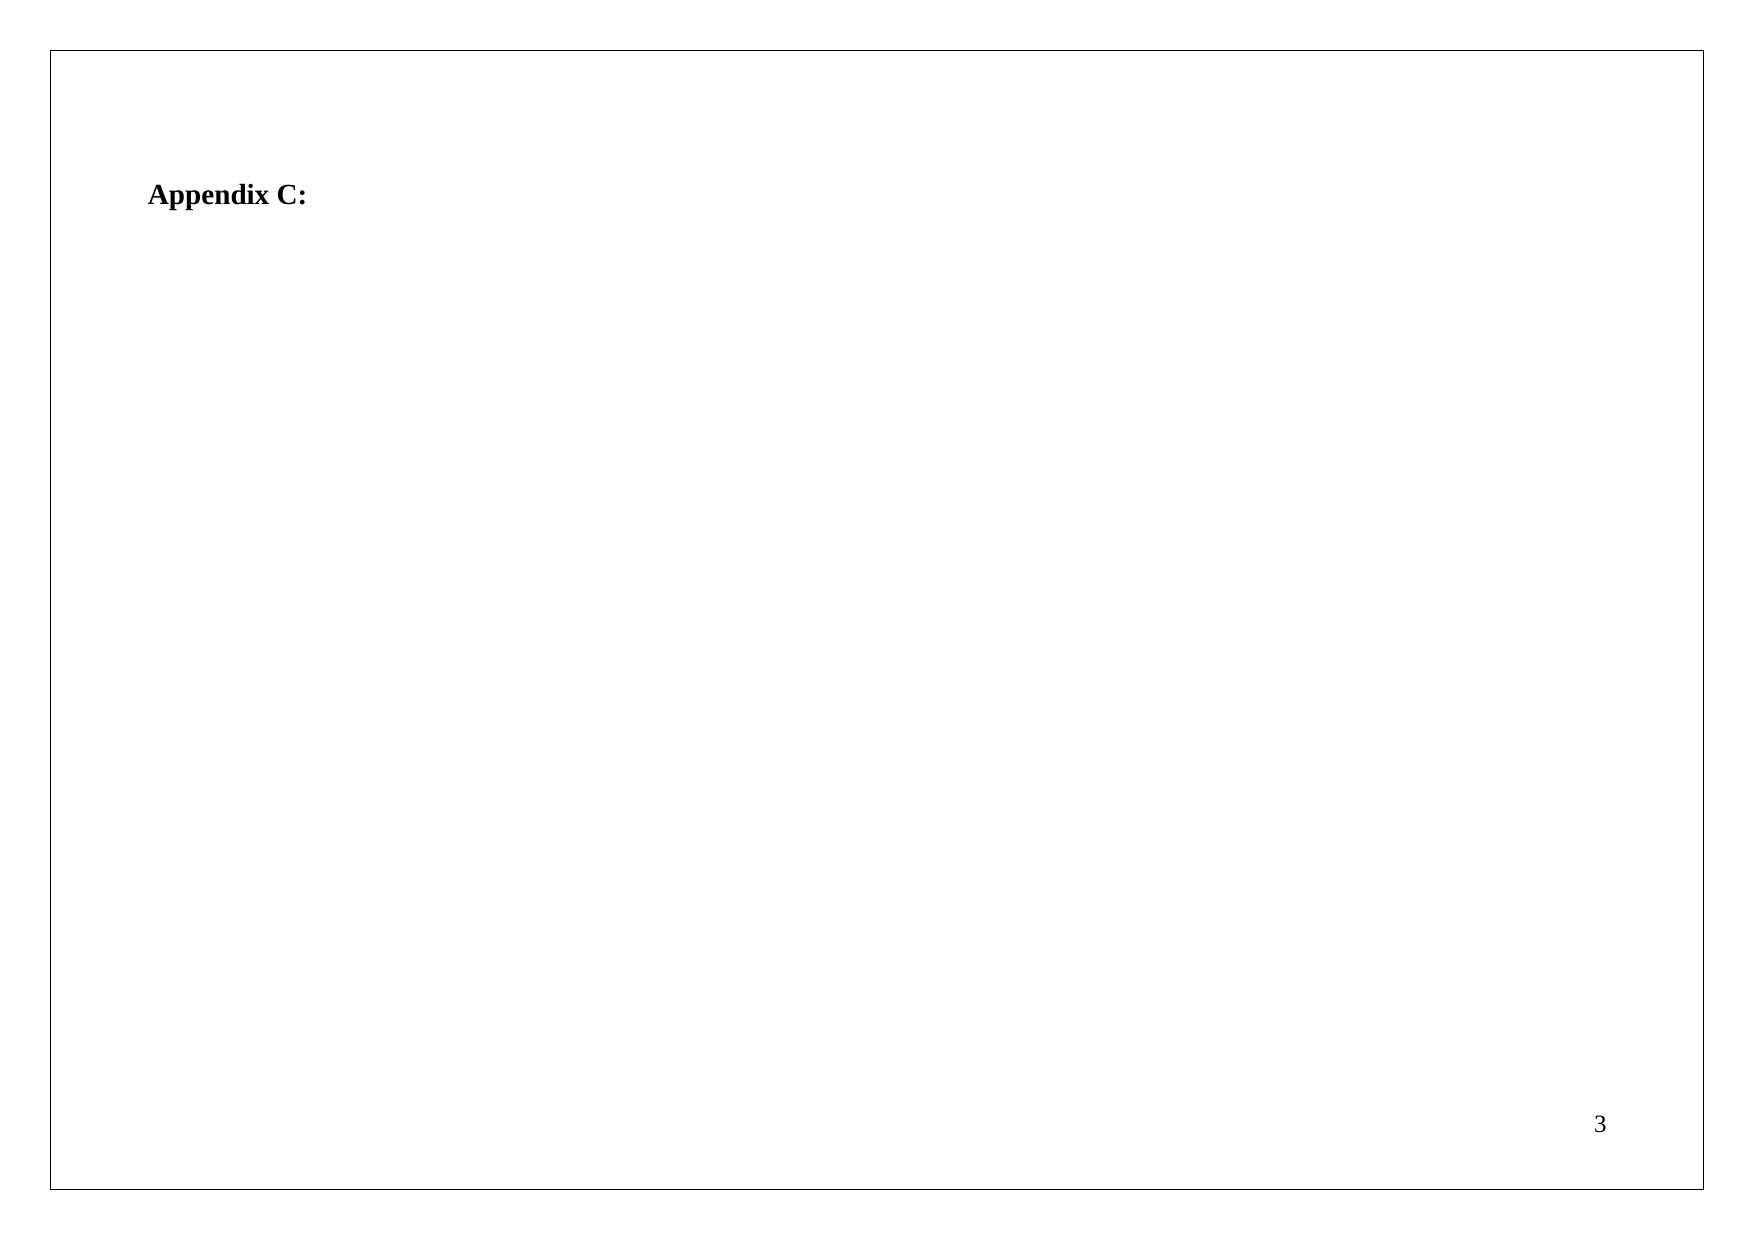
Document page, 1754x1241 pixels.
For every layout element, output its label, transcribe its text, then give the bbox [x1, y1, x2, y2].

text Appendix C: [148, 177, 1606, 211]
